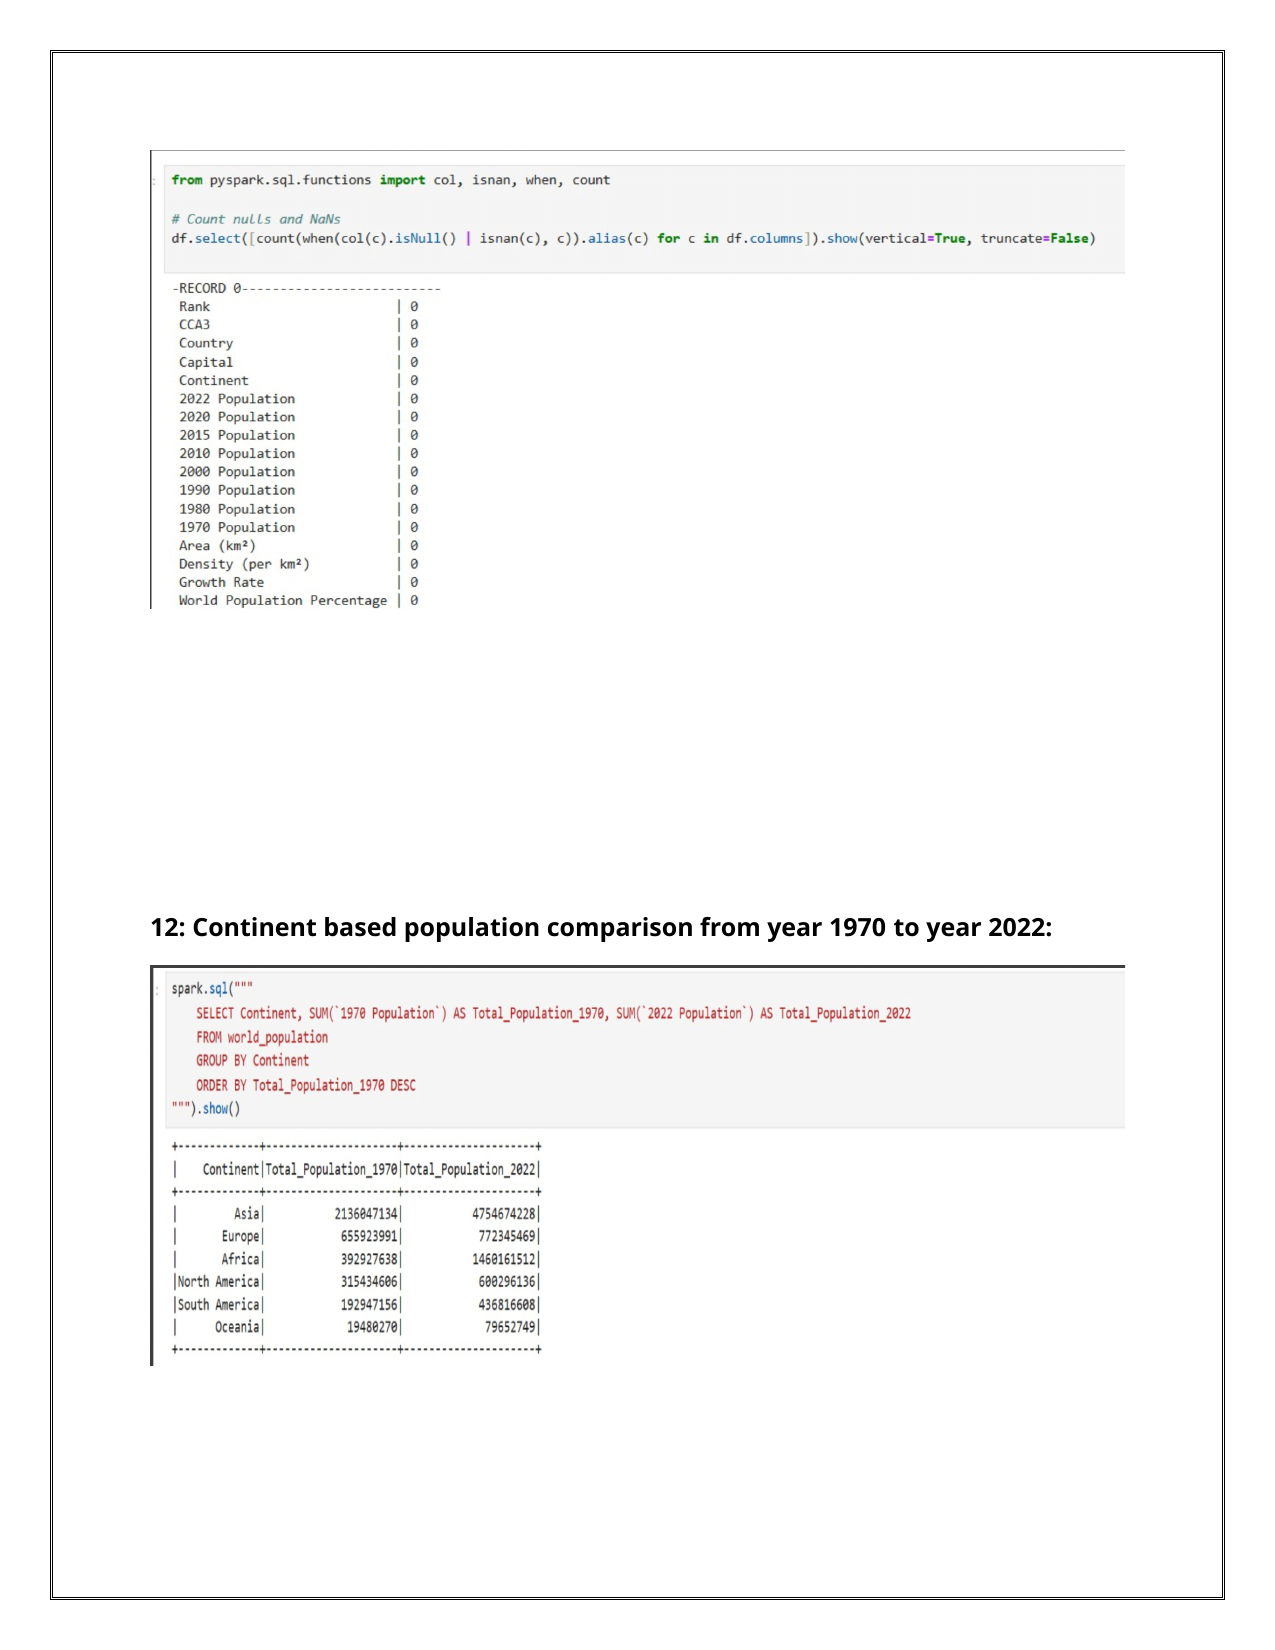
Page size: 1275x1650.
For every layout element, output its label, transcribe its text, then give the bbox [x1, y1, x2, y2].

picture [150, 150, 1125, 609]
picture [150, 965, 1125, 1366]
text 12: Continent based population comparison from year 1970 to year 2022: [150, 909, 1125, 943]
